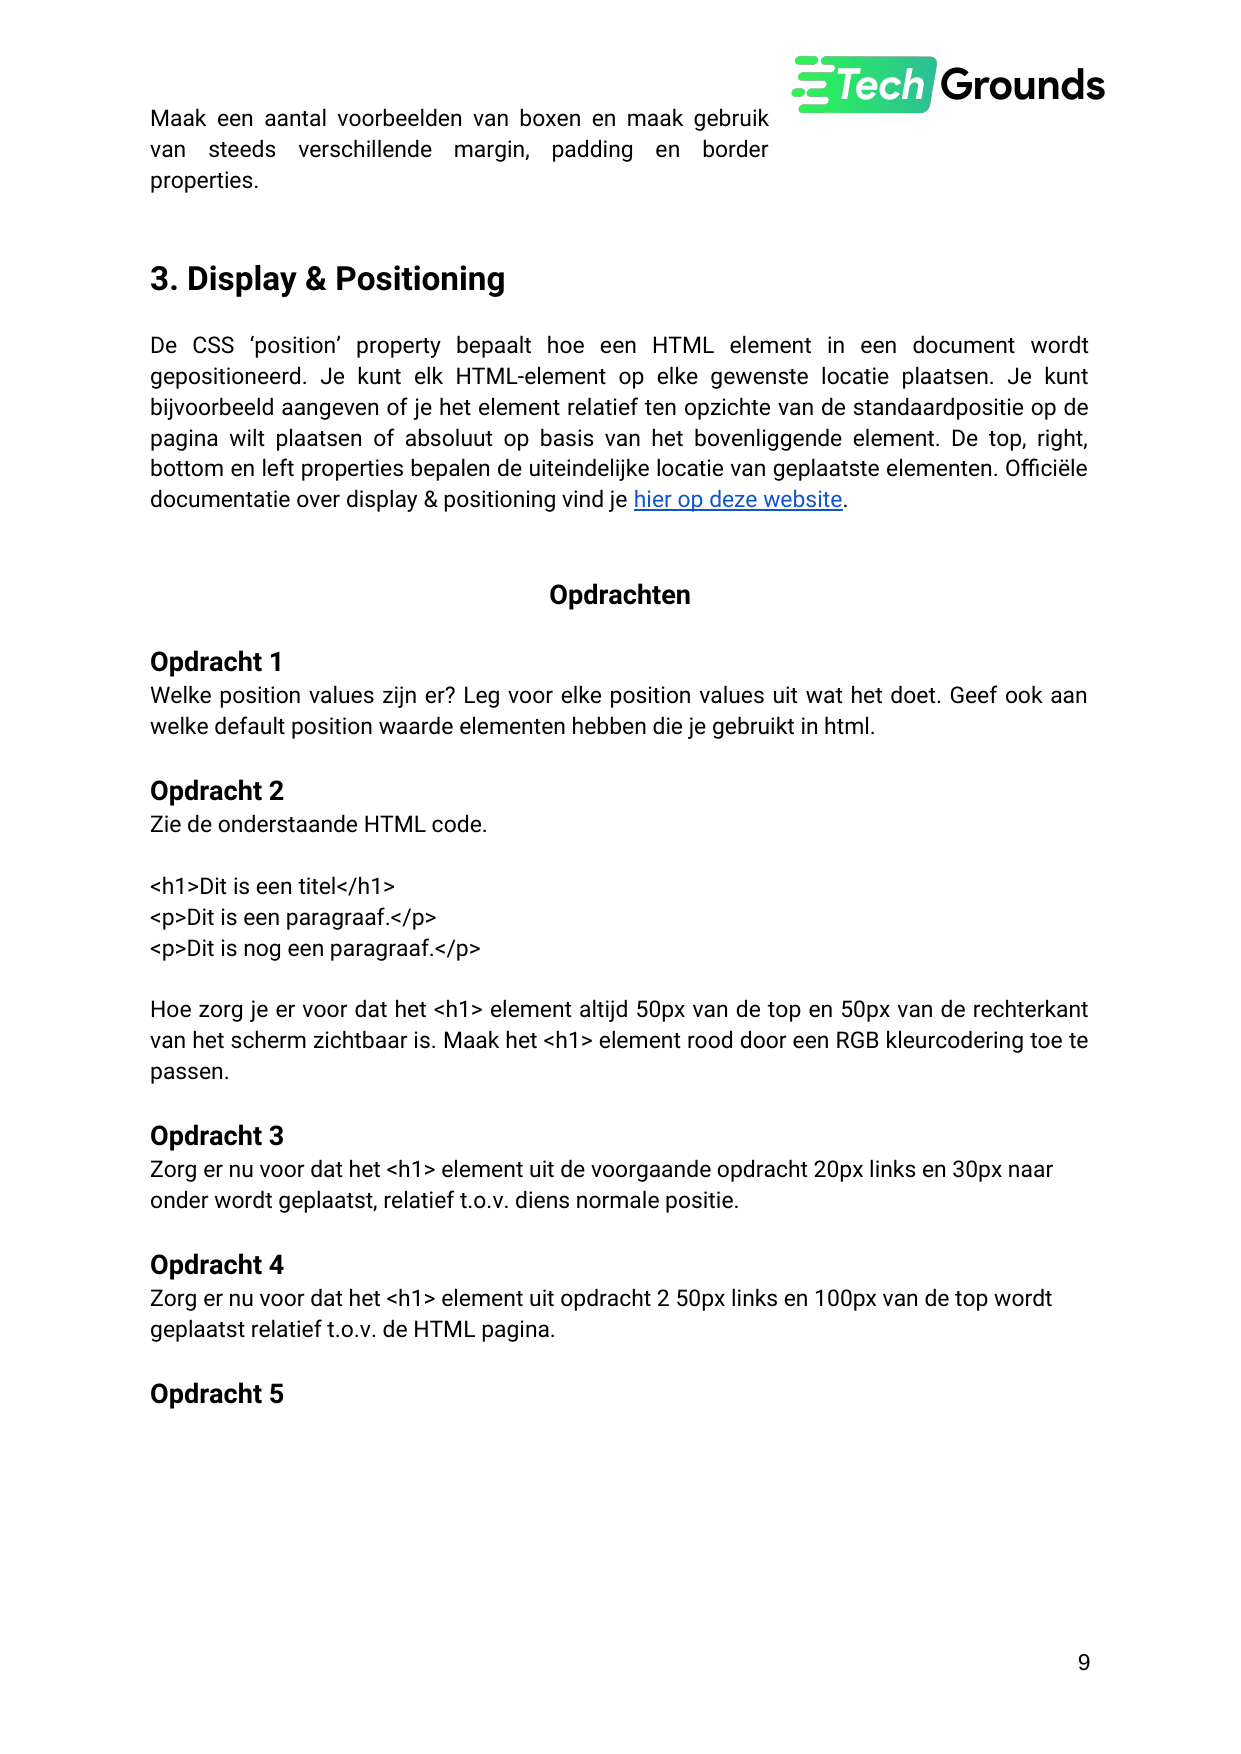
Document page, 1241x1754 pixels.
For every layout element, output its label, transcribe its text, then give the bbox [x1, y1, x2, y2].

text Opdracht 4 [150, 1249, 1090, 1281]
text Opdracht 1 [150, 646, 1090, 678]
text <p>Dit is nog een paragraaf.</p> [150, 935, 1090, 962]
text <h1>Dit is een titel</h1> [150, 873, 1090, 900]
text Opdracht 5 [150, 1378, 1090, 1410]
text Opdracht 2 [150, 775, 1090, 807]
text Maak een aantal voorbeelden van boxen en maak gebruik van steeds verschillende margin, padding en border properties. [150, 105, 1090, 194]
text Zorg er nu voor dat het <h1> element uit opdracht 2 50px links en 100px van de top wordt geplaatst relatief t.o.v. de HTML pagina. [150, 1285, 1090, 1343]
text De CSS ‘position’ property bepaalt hoe een HTML element in een document wordt gepositioneerd. Je kunt elk HTML-element op elke gewenste locatie plaatsen. Je kunt bijvoorbeeld aangeven of je het element relatief ten opzichte van de standaardpositie op de pagina wilt plaatsen of absoluut op basis van het bovenliggende element. De top, right, bottom en left properties bepalen de uiteindelijke locatie van geplaatste elementen. Officiële documentatie over display & positioning vind je hier op deze website. [150, 332, 1090, 513]
picture [788, 42, 1109, 128]
text Welke position values zijn er? Leg voor elke position values uit wat het doet. Geef ook aan welke default position waarde elementen hebben die je gebruikt in html. [150, 683, 1090, 740]
text Zorg er nu voor dat het <h1> element uit de voorgaande opdracht 20px links en 30px naar onder wordt geplaatst, relatief t.o.v. diens normale positie. [150, 1156, 1090, 1214]
text Zie de onderstaande HTML code. [150, 812, 1090, 838]
text Hoe zorg je er voor dat het <h1> element altijd 50px van de top en 50px van de rechterkant van het scherm zichtbaar is. Maak het <h1> element rood door een RGB kleurcodering toe te passen. [150, 997, 1090, 1085]
text Opdracht 3 [150, 1120, 1090, 1152]
text 3. Display & Positioning [150, 259, 1090, 298]
text Opdrachten [150, 579, 1090, 611]
text <p>Dit is een paragraaf.</p> [150, 904, 1090, 931]
